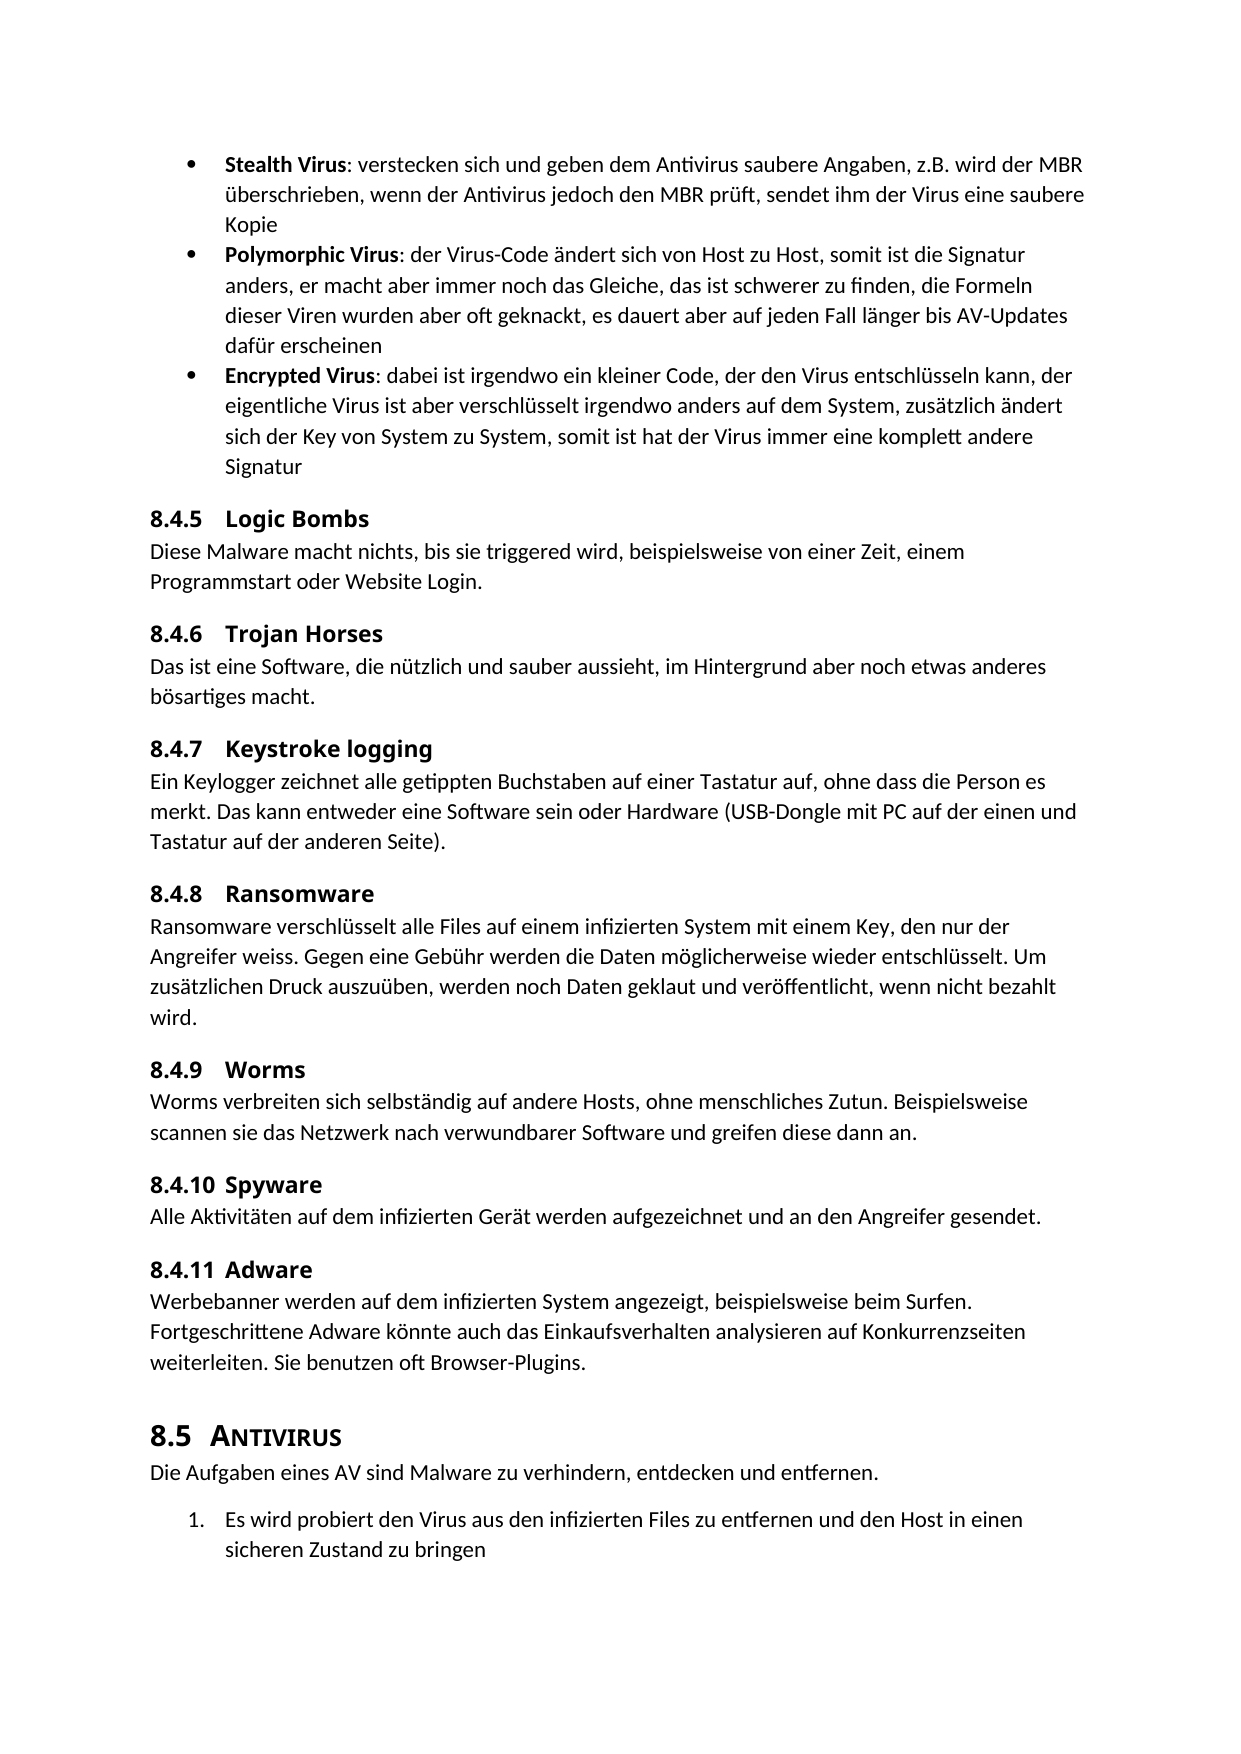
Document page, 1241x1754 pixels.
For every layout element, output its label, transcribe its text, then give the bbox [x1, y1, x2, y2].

subtitle Ransomware [150, 878, 1090, 909]
subtitle Worms [150, 1054, 1090, 1085]
subtitle Logic Bombs [150, 503, 1090, 534]
text Das ist eine Software, die nützlich und sauber aussieht, im Hintergrund aber noch etwas anderes bösartiges macht. [150, 652, 1090, 710]
text Ein Keylogger zeichnet alle getippten Buchstaben auf einer Tastatur auf, ohne dass die Person es merkt. Das kann entweder eine Software sein oder Hardware (USB-Dongle mit PC auf der einen und Tastatur auf der anderen Seite). [150, 767, 1090, 855]
text Diese Malware macht nichts, bis sie triggered wird, beispielsweise von einer Zeit, einem Programmstart oder Website Login. [150, 537, 1090, 595]
subtitle Trojan Horses [150, 618, 1090, 649]
text Worms verbreiten sich selbständig auf andere Hosts, ohne menschliches Zutun. Beispielsweise scannen sie das Netzwerk nach verwundbarer Software und greifen diese dann an. [150, 1087, 1090, 1146]
subtitle Adware [150, 1253, 1090, 1285]
text Alle Aktivitäten auf dem infizierten Gerät werden aufgezeichnet und an den Angreifer gesendet. [150, 1202, 1090, 1231]
list Stealth Virus: verstecken sich und geben dem Antivirus saubere Angaben, z.B. wird der MBR überschrieben, wenn der Antivirus jedoch den MBR prüft, sendet ihm der Virus eine saubere Kopie [187, 150, 1090, 238]
subtitle Spyware [150, 1169, 1090, 1200]
list Es wird probiert den Virus aus den infizierten Files zu entfernen und den Host in einen sicheren Zustand zu bringen [187, 1505, 1090, 1563]
text Werbebanner werden auf dem infizierten System angezeigt, beispielsweise beim Surfen. Fortgeschrittene Adware könnte auch das Einkaufsverhalten analysieren auf Konkurrenzseiten weiterleiten. Sie benutzen oft Browser-Plugins. [150, 1287, 1090, 1376]
list Encrypted Virus: dabei ist irgendwo ein kleiner Code, der den Virus entschlüsseln kann, der eigentliche Virus ist aber verschlüsselt irgendwo anders auf dem System, zusätzlich ändert sich der Key von System zu System, somit ist hat der Virus immer eine komplett andere Signatur [187, 361, 1090, 480]
subtitle Keystroke logging [150, 733, 1090, 764]
list Polymorphic Virus: der Virus-Code ändert sich von Host zu Host, somit ist die Signatur anders, er macht aber immer noch das Gleiche, das ist schwerer zu finden, die Formeln dieser Viren wurden aber oft geknackt, es dauert aber auf jeden Fall länger bis AV-Updates dafür erscheinen [187, 241, 1090, 359]
subtitle Antivirus [150, 1415, 1090, 1455]
text Die Aufgaben eines AV sind Malware zu verhindern, entdecken und entfernen. [150, 1458, 1090, 1486]
text Ransomware verschlüsselt alle Files auf einem infizierten System mit einem Key, den nur der Angreifer weiss. Gegen eine Gebühr werden die Daten möglicherweise wieder entschlüsselt. Um zusätzlichen Druck auszuüben, werden noch Daten geklaut und veröffentlicht, wenn nicht bezahlt wird. [150, 912, 1090, 1031]
